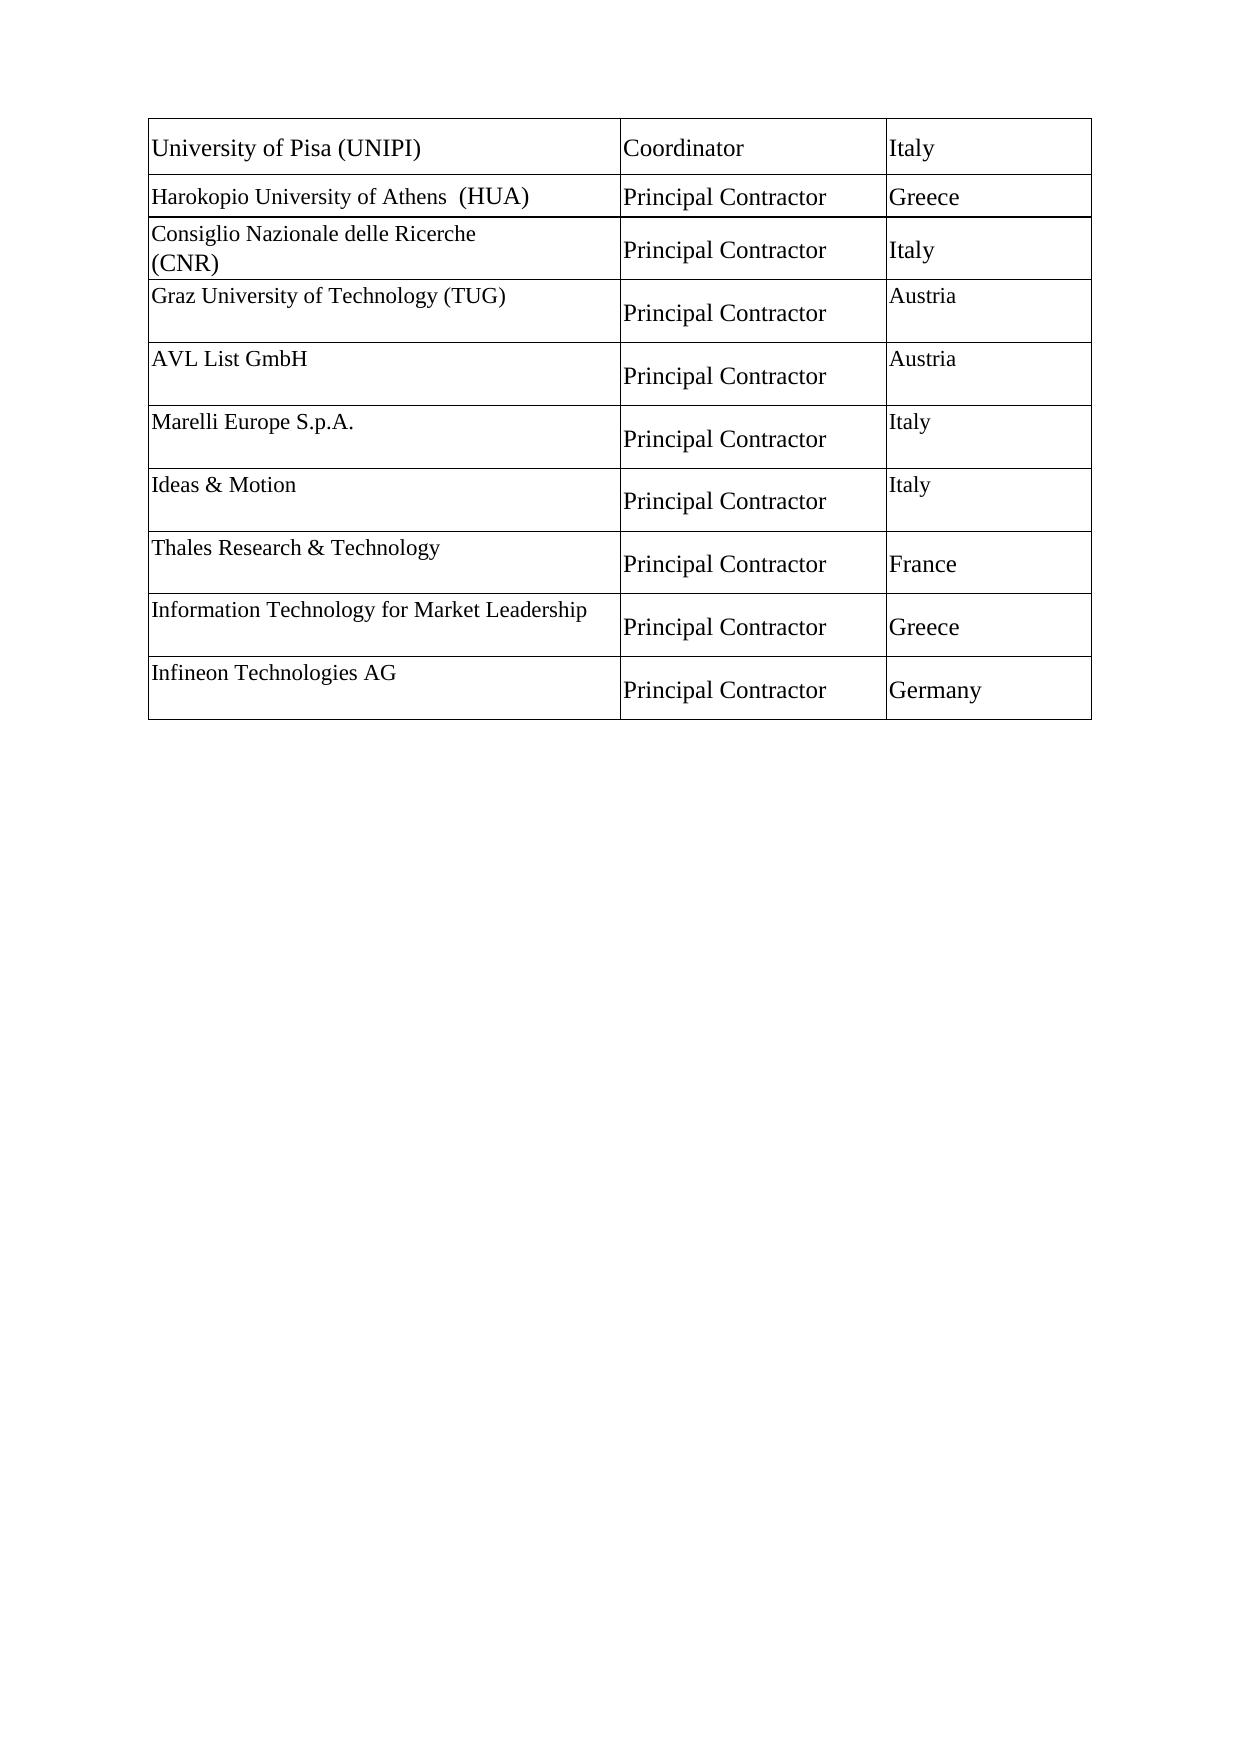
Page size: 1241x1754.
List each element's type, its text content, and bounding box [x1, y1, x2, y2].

table_cell France [887, 532, 1091, 593]
table_cell Italy [887, 218, 1091, 279]
table_cell Consiglio Nazionale delle Ricerche (CNR) [149, 218, 620, 279]
table_cell Infineon Technologies AG [149, 657, 620, 719]
table_cell Greece [887, 175, 1091, 216]
table_cell Principal Contractor [621, 280, 886, 342]
table_cell Ideas & Motion [149, 469, 620, 531]
table_cell Principal Contractor [621, 343, 886, 405]
table_cell Principal Contractor [621, 175, 886, 216]
table_header Coordinator [621, 119, 886, 173]
table_cell Principal Contractor [621, 469, 886, 531]
table_cell Germany [887, 657, 1091, 719]
table_cell Principal Contractor [621, 657, 886, 719]
table_cell Information Technology for Market Leadership [149, 594, 620, 656]
table_cell Principal Contractor [621, 406, 886, 468]
table_cell Principal Contractor [621, 532, 886, 593]
table_cell AVL List GmbH [149, 343, 620, 405]
table_cell Thales Research & Technology [149, 532, 620, 593]
table_cell Austria [887, 280, 1091, 342]
table_cell Austria [887, 343, 1091, 405]
table_header University of Pisa (UNIPI) [149, 119, 620, 173]
table_cell Marelli Europe S.p.A. [149, 406, 620, 468]
table_cell Principal Contractor [621, 594, 886, 656]
table_cell Graz University of Technology (TUG) [149, 280, 620, 342]
table_cell Greece [887, 594, 1091, 656]
table_header Italy [887, 119, 1091, 173]
table_cell Italy [887, 469, 1091, 531]
table_cell Italy [887, 406, 1091, 468]
table_cell Principal Contractor [621, 218, 886, 279]
table_cell Harokopio University of Athens (HUA) [149, 175, 620, 216]
